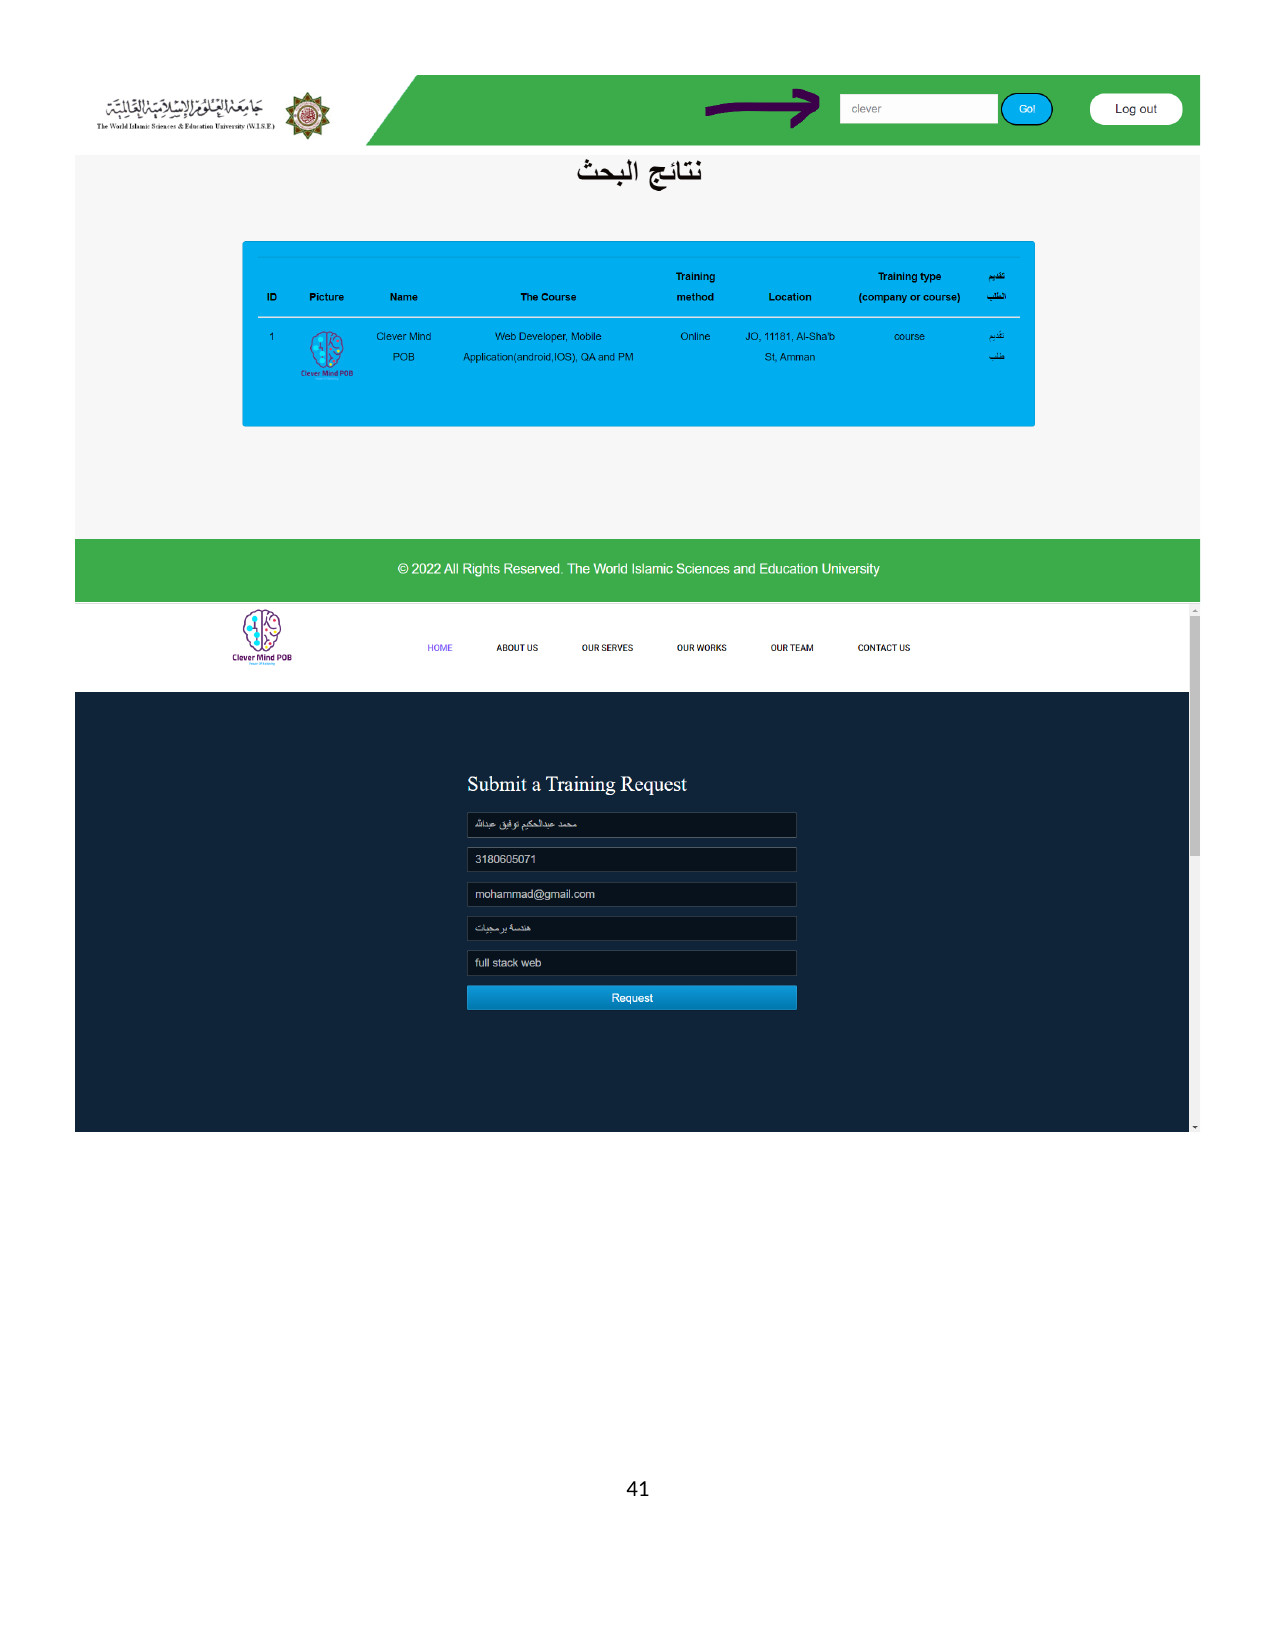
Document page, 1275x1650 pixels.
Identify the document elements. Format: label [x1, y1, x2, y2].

picture [75, 75, 1200, 602]
picture [75, 603, 1200, 1132]
